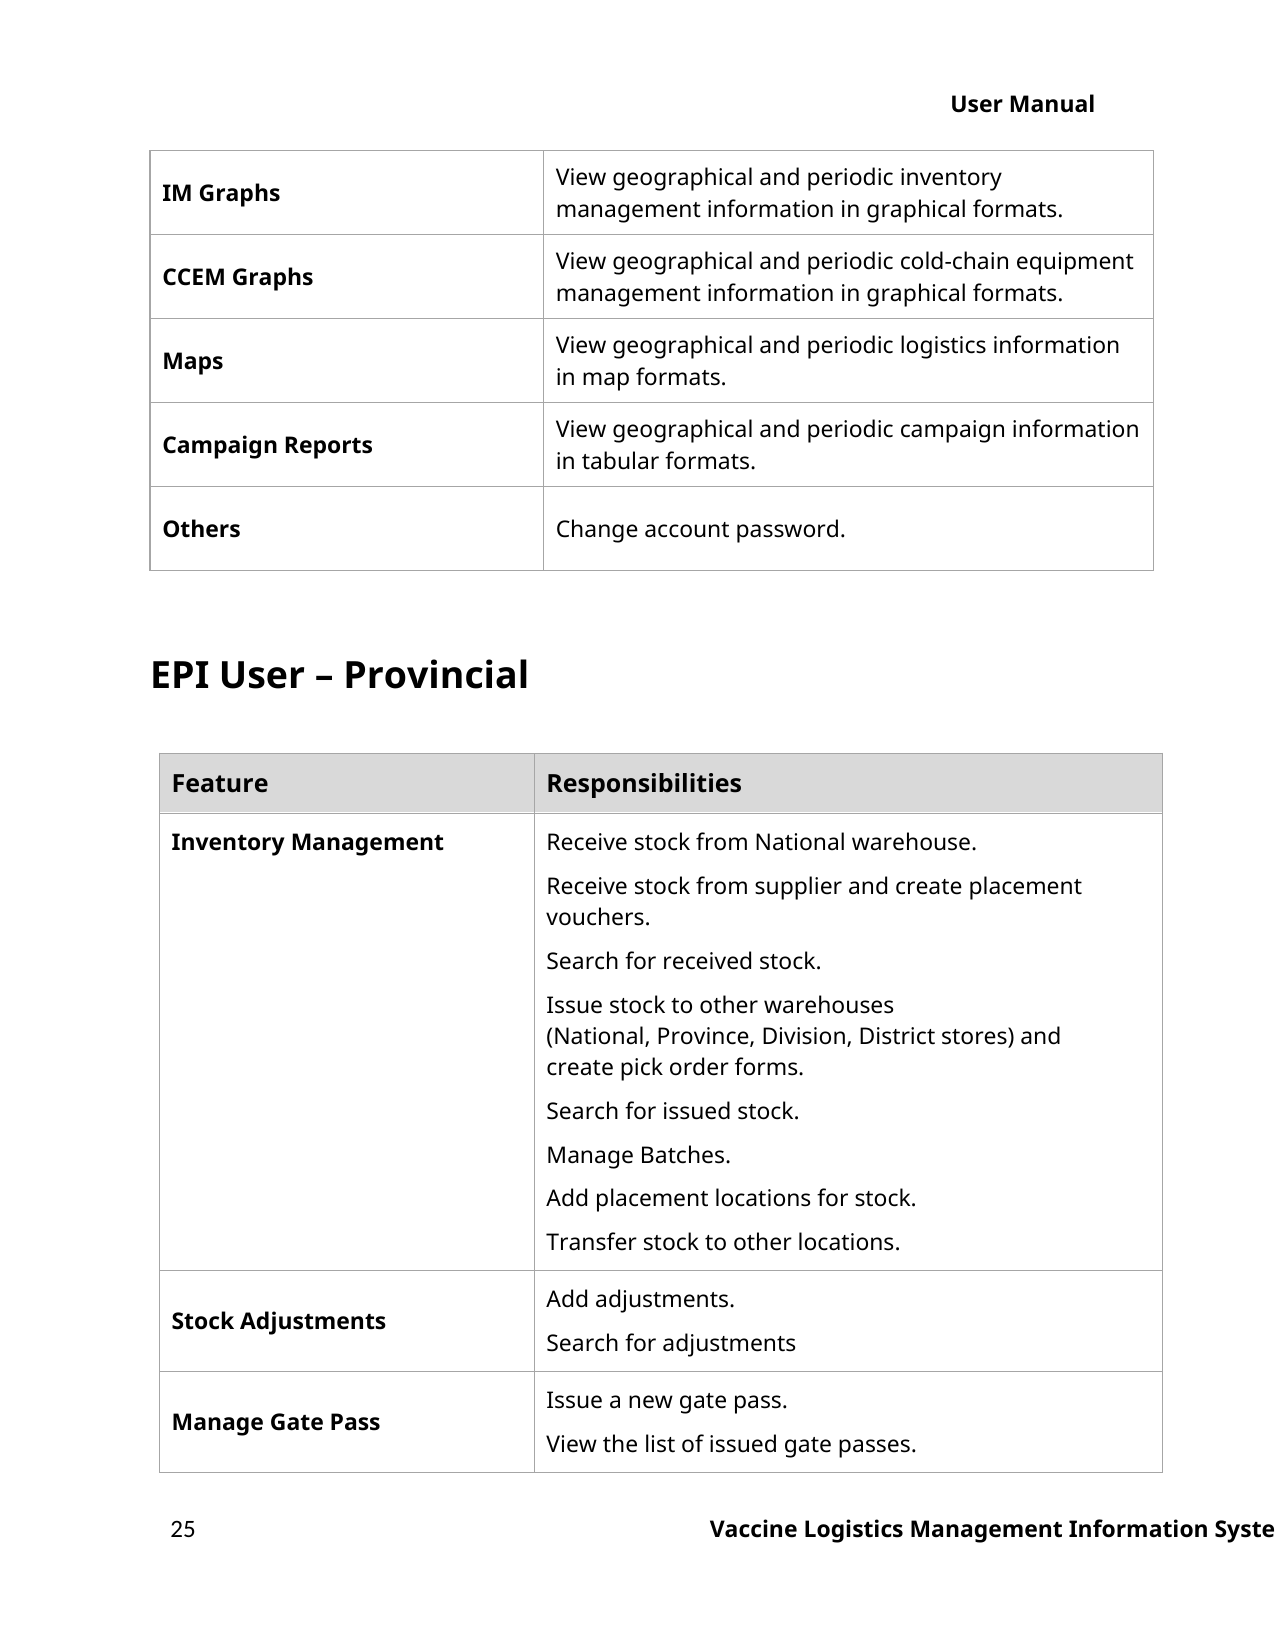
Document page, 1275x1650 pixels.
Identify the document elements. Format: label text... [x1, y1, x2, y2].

table_cell Stock Adjustments [160, 1271, 534, 1371]
table_cell Issue a new gate pass. View the list of issued gate passes. [535, 1372, 1162, 1472]
table_cell Inventory Management [160, 814, 534, 1270]
table_cell View geographical and periodic cold-chain equipment management information in graphical formats. [544, 235, 1153, 318]
table_cell Change account password. [544, 487, 1153, 570]
table_cell Maps [151, 319, 543, 402]
table_cell IM Graphs [151, 151, 543, 234]
table_cell Campaign Reports [151, 403, 543, 486]
table_cell Manage Gate Pass [160, 1372, 534, 1472]
table_cell View geographical and periodic inventory management information in graphical formats. [544, 151, 1153, 234]
table_cell View geographical and periodic campaign information in tabular formats. [544, 403, 1153, 486]
table_cell CCEM Graphs [151, 235, 543, 318]
table_cell Others [151, 487, 543, 570]
subtitle EPI User – Provincial [150, 648, 1125, 699]
table_cell Receive stock from National warehouse. Receive stock from supplier and create placement vouchers. Search for received stock. Issue stock to other warehouses (National, Province, Division, District stores) and create pick order forms. Search for issued stock. Manage Batches. Add placement locations for stock. Transfer stock to other locations. [535, 814, 1162, 1270]
table_header Feature [160, 754, 534, 812]
table_header Responsibilities [535, 754, 1162, 812]
table_cell Add adjustments. Search for adjustments [535, 1271, 1162, 1371]
table_cell View geographical and periodic logistics information in map formats. [544, 319, 1153, 402]
